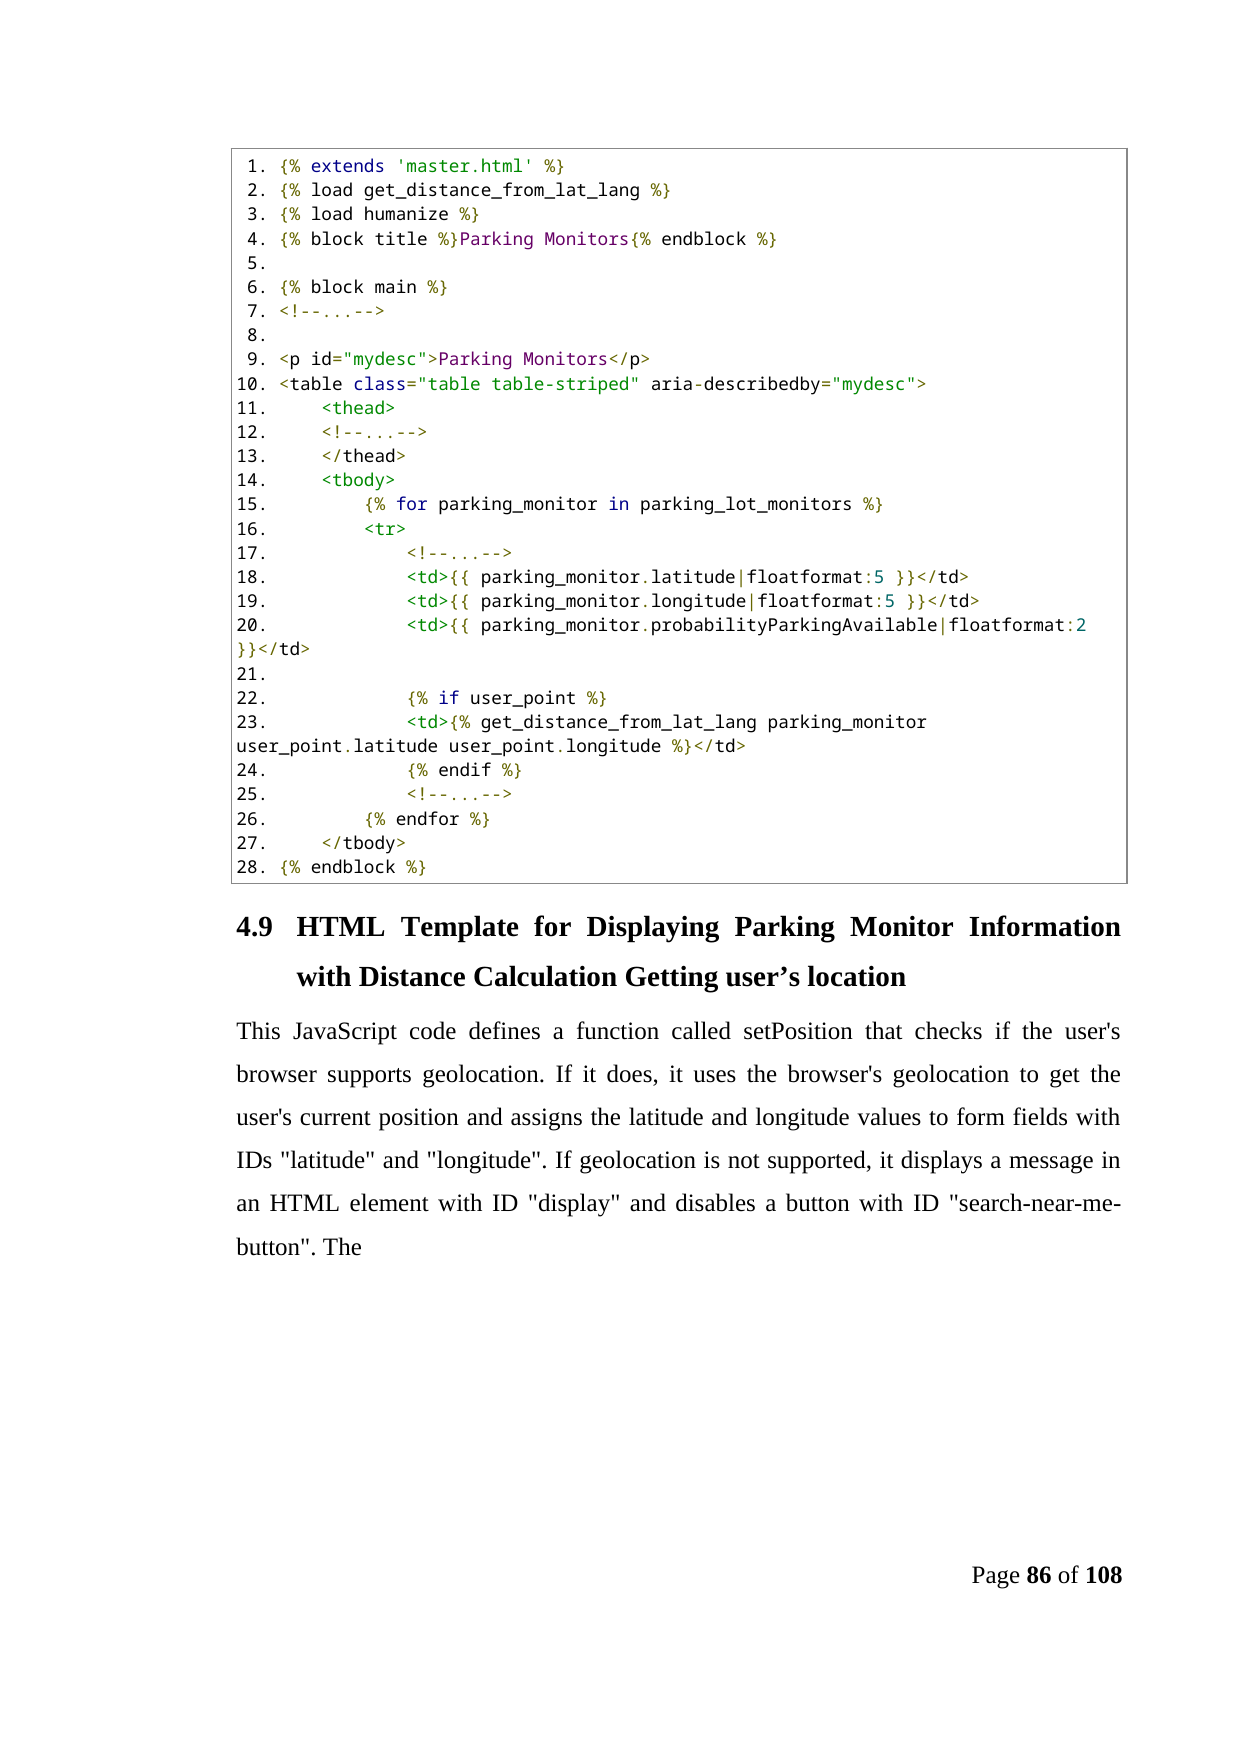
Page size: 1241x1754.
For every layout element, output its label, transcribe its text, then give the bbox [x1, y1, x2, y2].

subtitle HTML Template for Displaying Parking Monitor Information with Distance Calculation Getting user’s location [236, 909, 1122, 993]
text 3. {% load humanize %} [236, 202, 1122, 226]
text 26. {% endfor %} [236, 806, 1122, 830]
text 25. <!--...--> [236, 782, 1122, 806]
text 19. <td>{{ parking_monitor.longitude|floatformat:5 }}</td> [236, 588, 1122, 613]
text 18. <td>{{ parking_monitor.latitude|floatformat:5 }}</td> [236, 564, 1122, 588]
text 10. <table class="table table-striped" aria-describedby="mydesc"> [236, 371, 1122, 395]
text 16. <tr> [236, 516, 1122, 540]
text 4. {% block title %}Parking Monitors{% endblock %} [236, 226, 1122, 250]
text 1. {% extends 'master.html' %} [232, 149, 1126, 178]
text 17. <!--...--> [236, 540, 1122, 564]
text 13. </thead> [236, 443, 1122, 468]
text 21. [236, 661, 1122, 685]
text 8. [236, 323, 1122, 347]
text 20. <td>{{ parking_monitor.probabilityParkingAvailable|floatformat:2 }}</td> [236, 613, 1122, 661]
text 14. <tbody> [236, 468, 1122, 492]
text 22. {% if user_point %} [236, 685, 1122, 709]
text 7. <!--...--> [236, 298, 1122, 323]
text 27. </tbody> [236, 830, 1122, 848]
text 12. <!--...--> [236, 419, 1122, 443]
text 28. {% endblock %} [232, 848, 1126, 883]
text This JavaScript code defines a function called setPosition that checks if the user's browser supports geolocation. If it does, it uses the browser's geolocation to get the user's current position and assigns the latitude and longitude values to form fields with IDs "latitude" and "longitude". If geolocation is not supported, it displays a message in an HTML element with ID "display" and disables a button with ID "search-near-me-button". The [236, 1016, 1122, 1260]
text 9. <p id="mydesc">Parking Monitors</p> [236, 347, 1122, 371]
text 24. {% endif %} [236, 758, 1122, 782]
text 6. {% block main %} [236, 274, 1122, 298]
text 15. {% for parking_monitor in parking_lot_monitors %} [236, 492, 1122, 516]
text 2. {% load get_distance_from_lat_lang %} [236, 178, 1122, 202]
text 11. <thead> [236, 395, 1122, 419]
text 5. [236, 250, 1122, 274]
text 23. <td>{% get_distance_from_lat_lang parking_monitor user_point.latitude user_point.longitude %}</td> [236, 709, 1122, 758]
